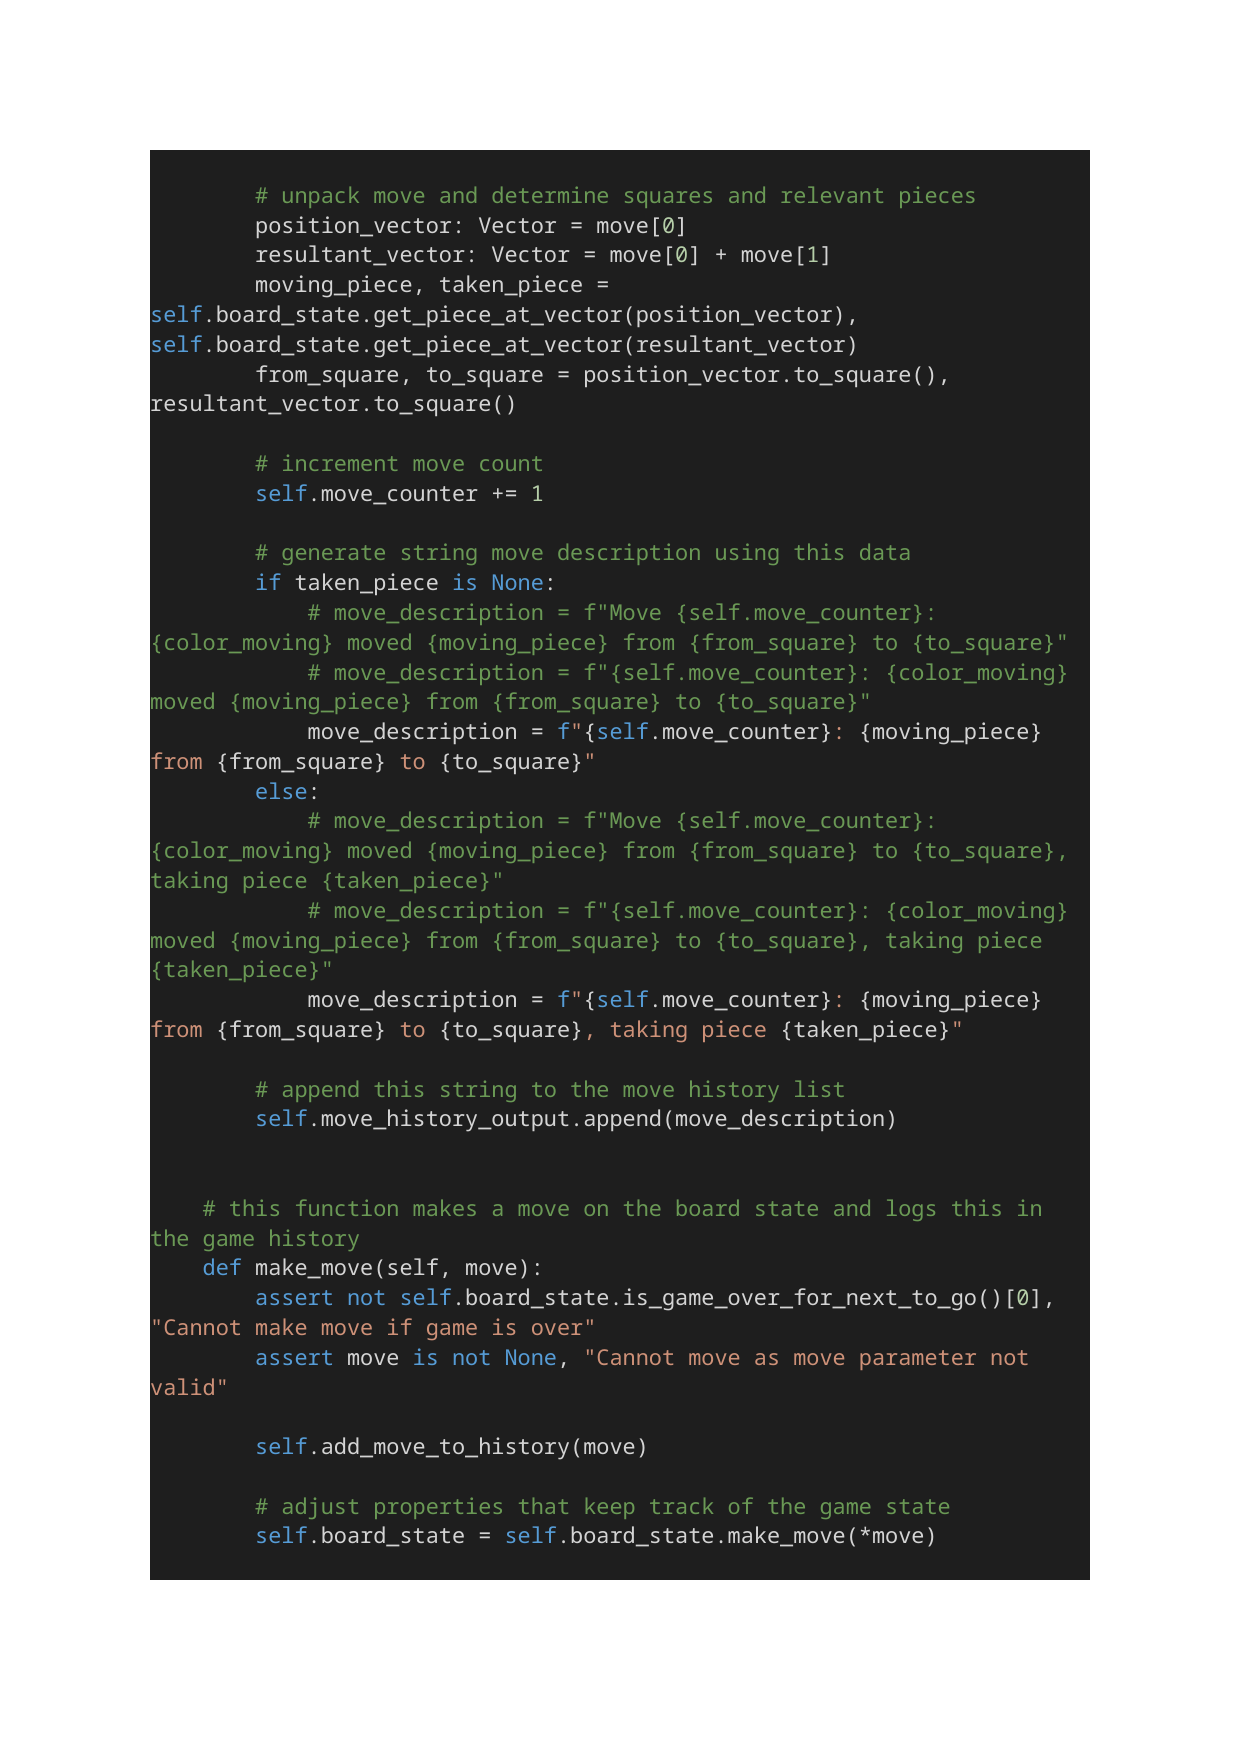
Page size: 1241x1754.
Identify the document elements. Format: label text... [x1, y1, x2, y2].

text # unpack move and determine squares and relevant pieces [150, 180, 1090, 209]
text move_description = f"{self.move_counter}: {moving_piece} from {from_square} to {to_square}, taking piece {taken_piece}" [150, 984, 1090, 1044]
text # increment move count [150, 448, 1090, 478]
text if taken_piece is None: [150, 567, 1090, 597]
text self.move_counter += 1 [150, 478, 1090, 507]
text else: [150, 776, 1090, 805]
text self.add_move_to_history(move) [150, 1431, 1090, 1461]
text resultant_vector: Vector = move[0] + move[1] [150, 239, 1090, 269]
text position_vector: Vector = move[0] [150, 209, 1090, 239]
text assert move is not None, "Cannot move as move parameter not valid" [150, 1342, 1090, 1401]
text # adjust properties that keep track of the game state [150, 1491, 1090, 1520]
text move_description = f"{self.move_counter}: {moving_piece} from {from_square} to {to_square}" [150, 716, 1090, 776]
text # move_description = f"{self.move_counter}: {color_moving} moved {moving_piece} from {from_square} to {to_square}, taking piece {taken_piece}" [150, 895, 1090, 984]
text self.move_history_output.append(move_description) [150, 1103, 1090, 1133]
text self.board_state = self.board_state.make_move(*move) [150, 1520, 1090, 1550]
text # this function makes a move on the board state and logs this in the game history [150, 1193, 1090, 1252]
text from_square, to_square = position_vector.to_square(), resultant_vector.to_square() [150, 358, 1090, 418]
text # move_description = f"Move {self.move_counter}: {color_moving} moved {moving_piece} from {from_square} to {to_square}" [150, 597, 1090, 656]
text def make_move(self, move): [150, 1252, 1090, 1282]
text moving_piece, taken_piece = self.board_state.get_piece_at_vector(position_vector), self.board_state.get_piece_at_vector(resultant_vector) [150, 269, 1090, 358]
text # generate string move description using this data [150, 537, 1090, 567]
text # move_description = f"{self.move_counter}: {color_moving} moved {moving_piece} from {from_square} to {to_square}" [150, 656, 1090, 716]
text # append this string to the move history list [150, 1073, 1090, 1103]
text # move_description = f"Move {self.move_counter}: {color_moving} moved {moving_piece} from {from_square} to {to_square}, taking piece {taken_piece}" [150, 805, 1090, 895]
text assert not self.board_state.is_game_over_for_next_to_go()[0], "Cannot make move if game is over" [150, 1282, 1090, 1342]
